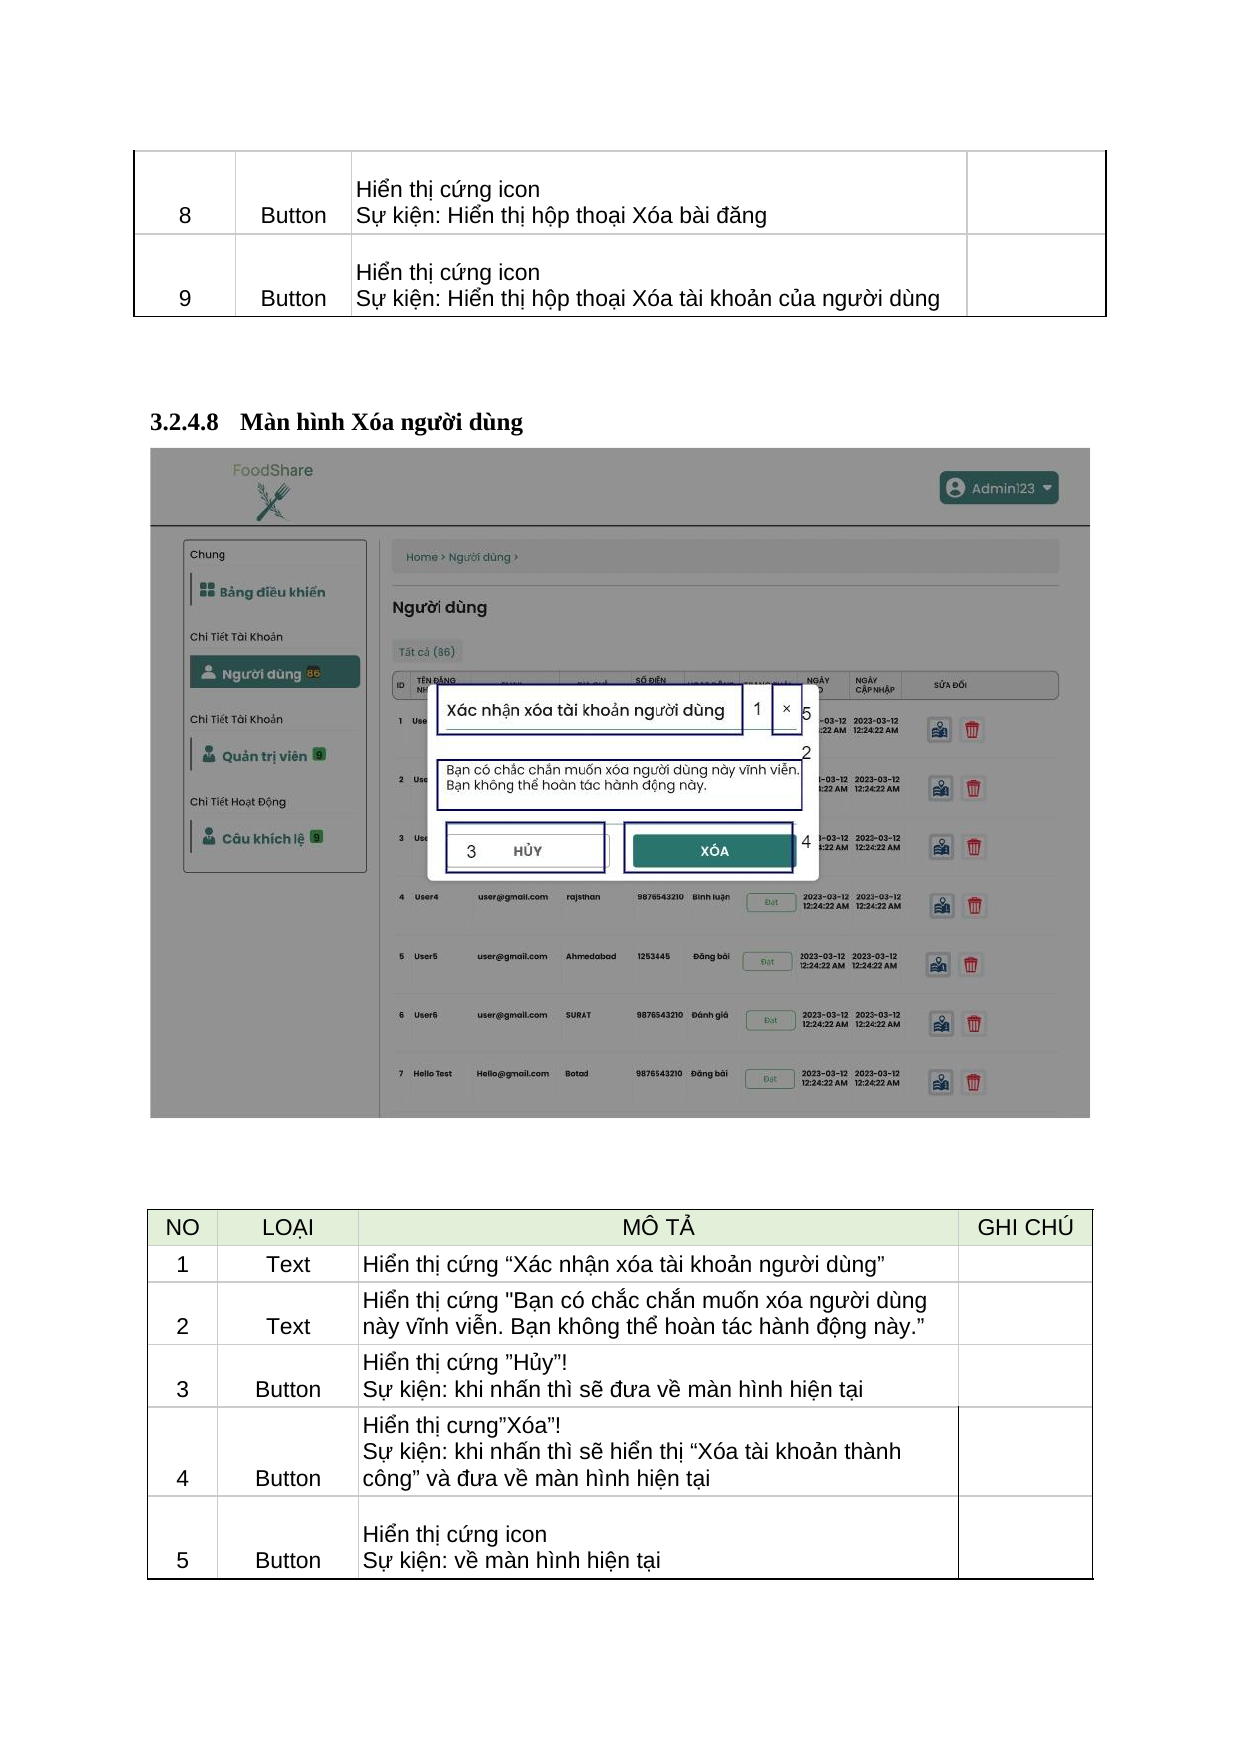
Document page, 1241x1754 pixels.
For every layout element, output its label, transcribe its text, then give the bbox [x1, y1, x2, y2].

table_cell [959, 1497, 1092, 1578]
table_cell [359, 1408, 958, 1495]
picture [150, 447, 1091, 1119]
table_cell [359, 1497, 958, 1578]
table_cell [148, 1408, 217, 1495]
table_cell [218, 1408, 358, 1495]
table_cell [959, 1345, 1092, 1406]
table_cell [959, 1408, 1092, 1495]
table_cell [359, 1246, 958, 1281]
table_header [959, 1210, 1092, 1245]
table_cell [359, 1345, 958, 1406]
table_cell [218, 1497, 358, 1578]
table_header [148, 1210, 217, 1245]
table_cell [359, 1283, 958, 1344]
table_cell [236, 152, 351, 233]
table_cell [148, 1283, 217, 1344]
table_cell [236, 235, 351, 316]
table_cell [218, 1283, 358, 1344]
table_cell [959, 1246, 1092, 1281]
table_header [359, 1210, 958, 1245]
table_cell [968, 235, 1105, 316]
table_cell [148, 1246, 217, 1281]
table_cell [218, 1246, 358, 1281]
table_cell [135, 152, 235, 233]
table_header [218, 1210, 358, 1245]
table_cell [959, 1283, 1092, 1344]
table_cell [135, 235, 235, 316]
subtitle Màn hình Xóa người dùng [150, 407, 1090, 435]
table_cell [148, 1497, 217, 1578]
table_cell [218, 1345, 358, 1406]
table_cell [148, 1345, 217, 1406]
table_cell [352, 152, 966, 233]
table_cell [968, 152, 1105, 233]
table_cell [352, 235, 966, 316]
